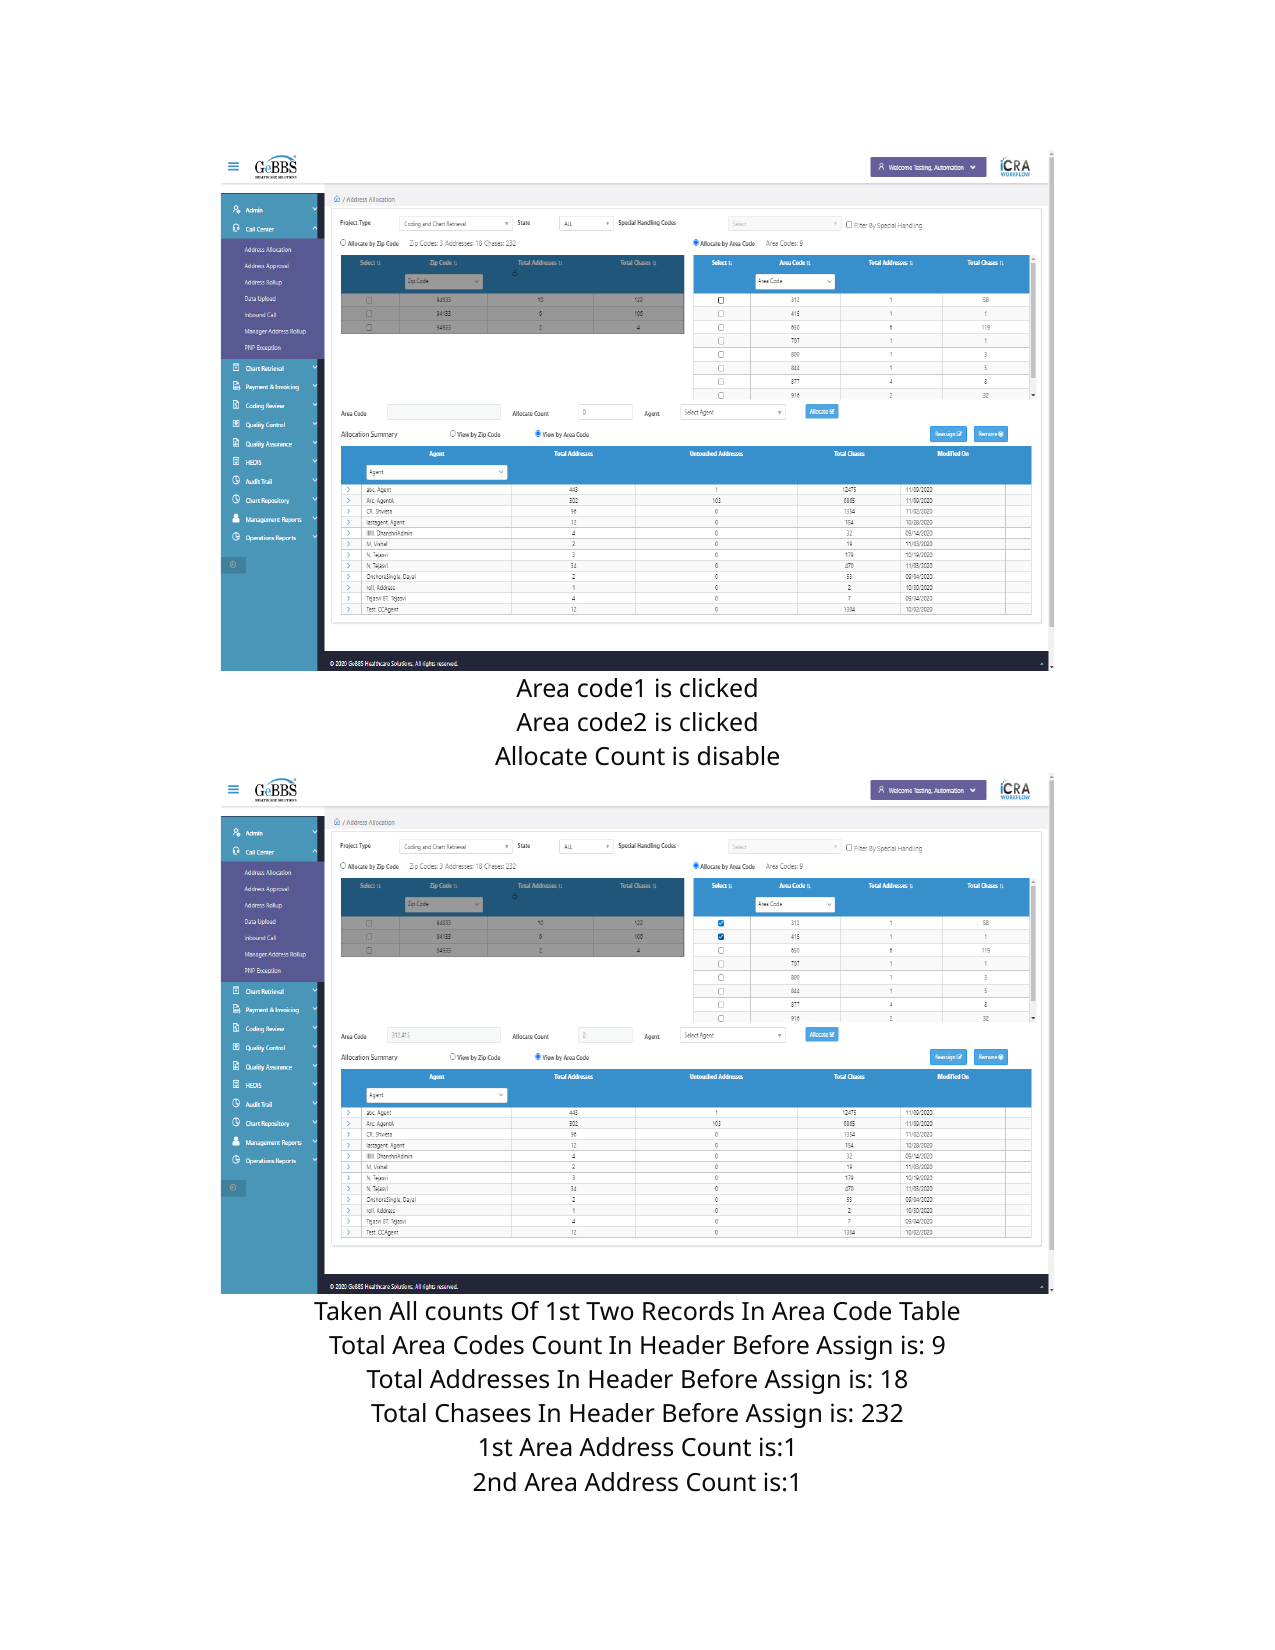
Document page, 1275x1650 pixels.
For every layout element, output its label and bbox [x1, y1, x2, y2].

text [150, 150, 1125, 1498]
picture [220, 150, 1055, 671]
picture [220, 773, 1055, 1294]
